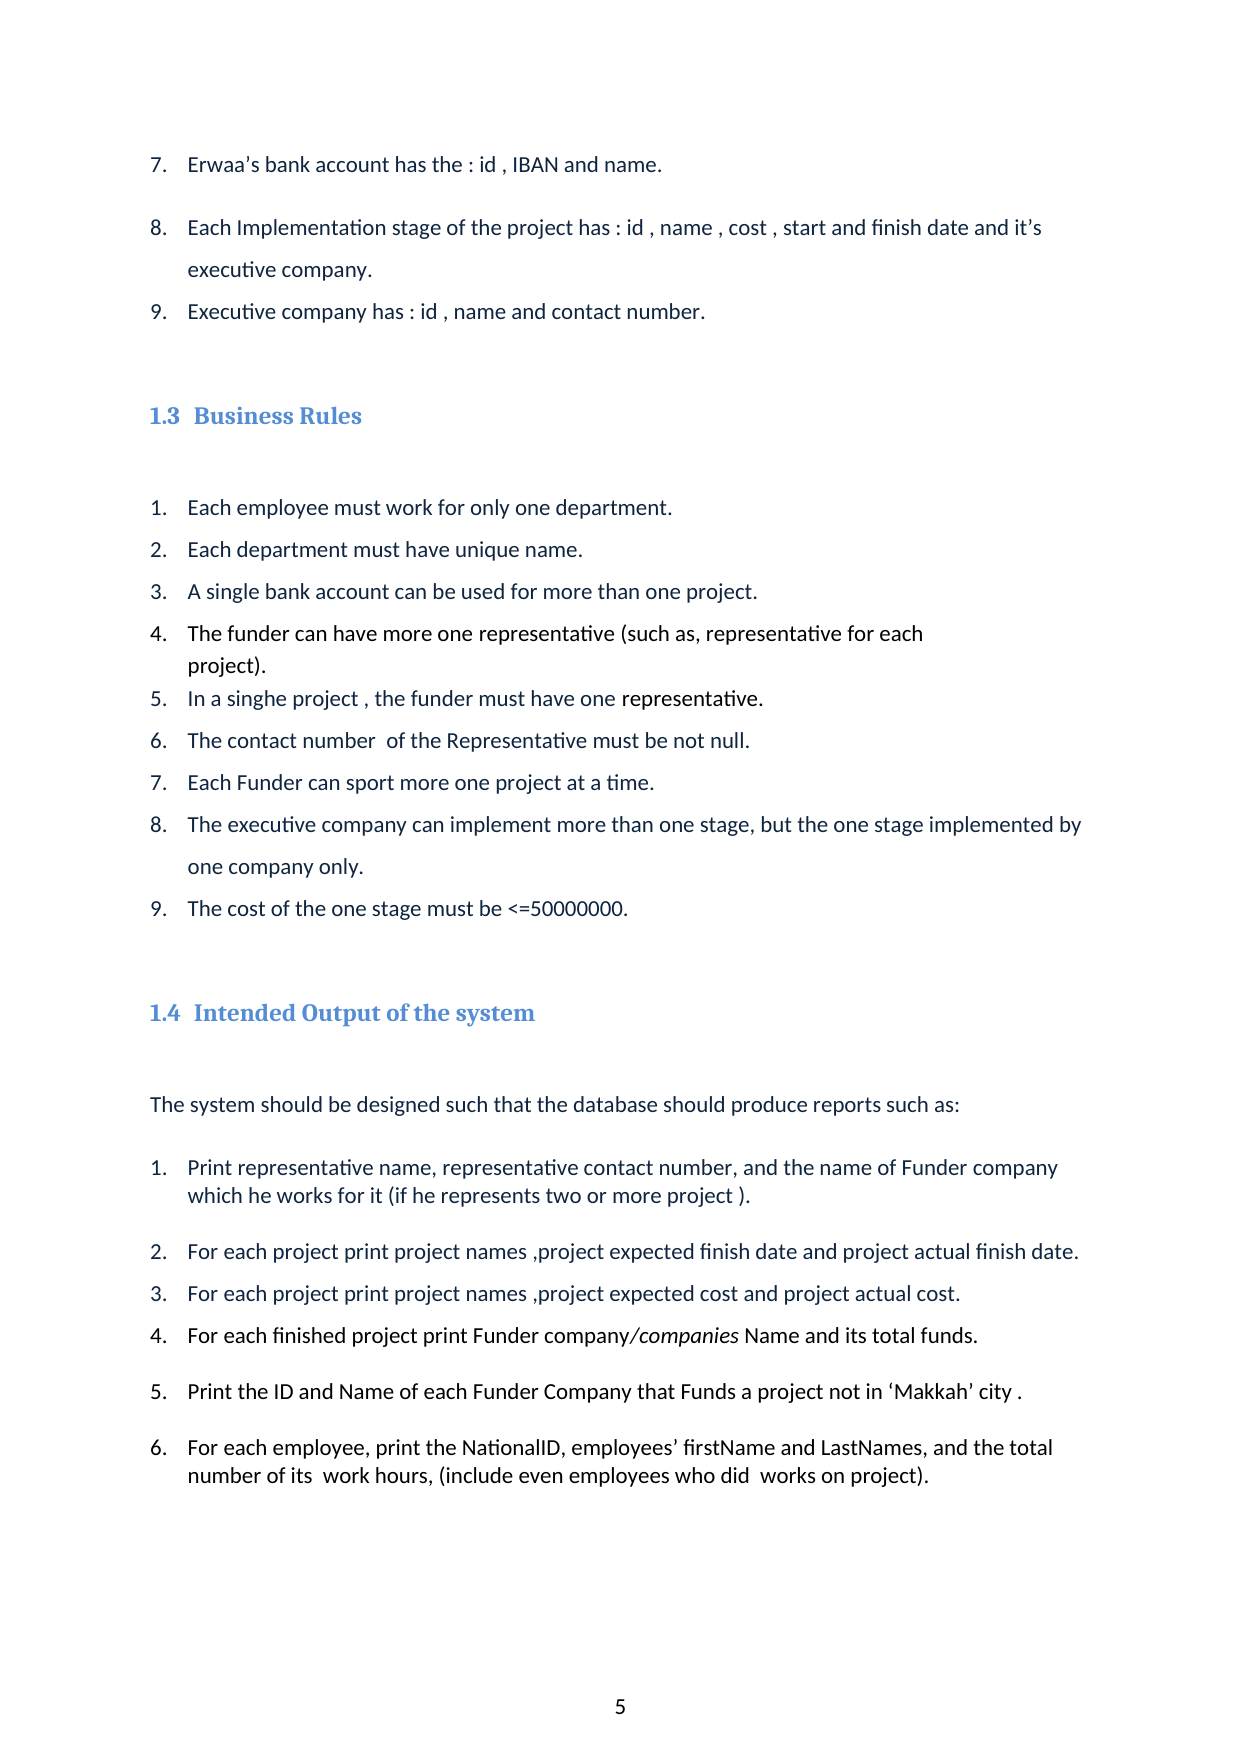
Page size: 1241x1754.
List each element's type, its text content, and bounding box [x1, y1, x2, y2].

list Each employee must work for only one department. [150, 493, 1090, 522]
list The funder can have more one representative (such as, representative for each [150, 619, 1090, 647]
list Print the ID and Name of each Funder Company that Funds a project not in ‘Makkah’ city . [150, 1377, 1090, 1405]
list The executive company can implement more than one stage, but the one stage implemented by one company only. [150, 810, 1090, 880]
list Each department must have unique name. [150, 536, 1090, 563]
list In a singhe project , the funder must have one representative. [150, 684, 1090, 712]
list For each finished project print Funder company/companies Name and its total funds. [150, 1321, 1090, 1349]
list Each Funder can sport more one project at a time. [150, 768, 1090, 796]
list For each employee, print the NationalID, employees’ firstName and LastNames, and the total number of its work hours, (include even employees who did works on project). [150, 1433, 1090, 1489]
list Each Implementation stage of the project has : id , name , cost , start and finish date and it’s executive company. [150, 213, 1090, 283]
list A single bank account can be used for more than one project. [150, 577, 1090, 606]
list The cost of the one stage must be <=50000000. [150, 894, 1090, 922]
subtitle Business Rules [150, 402, 1090, 430]
list The contact number of the Representative must be not null. [150, 726, 1090, 754]
list For each project print project names ,project expected cost and project actual cost. [150, 1279, 1090, 1307]
list Executive company has : id , name and contact number. [150, 297, 1090, 325]
list Erwaa’s bank account has the : id , IBAN and name. [150, 150, 1090, 178]
list For each project print project names ,project expected finish date and project actual finish date. [150, 1237, 1090, 1265]
text The system should be designed such that the database should produce reports such as: [150, 1091, 1090, 1118]
subtitle Intended Output of the system [150, 998, 1090, 1027]
list Print representative name, representative contact number, and the name of Funder company which he works for it (if he represents two or more project ). [150, 1153, 1090, 1209]
list project). [187, 652, 1090, 680]
